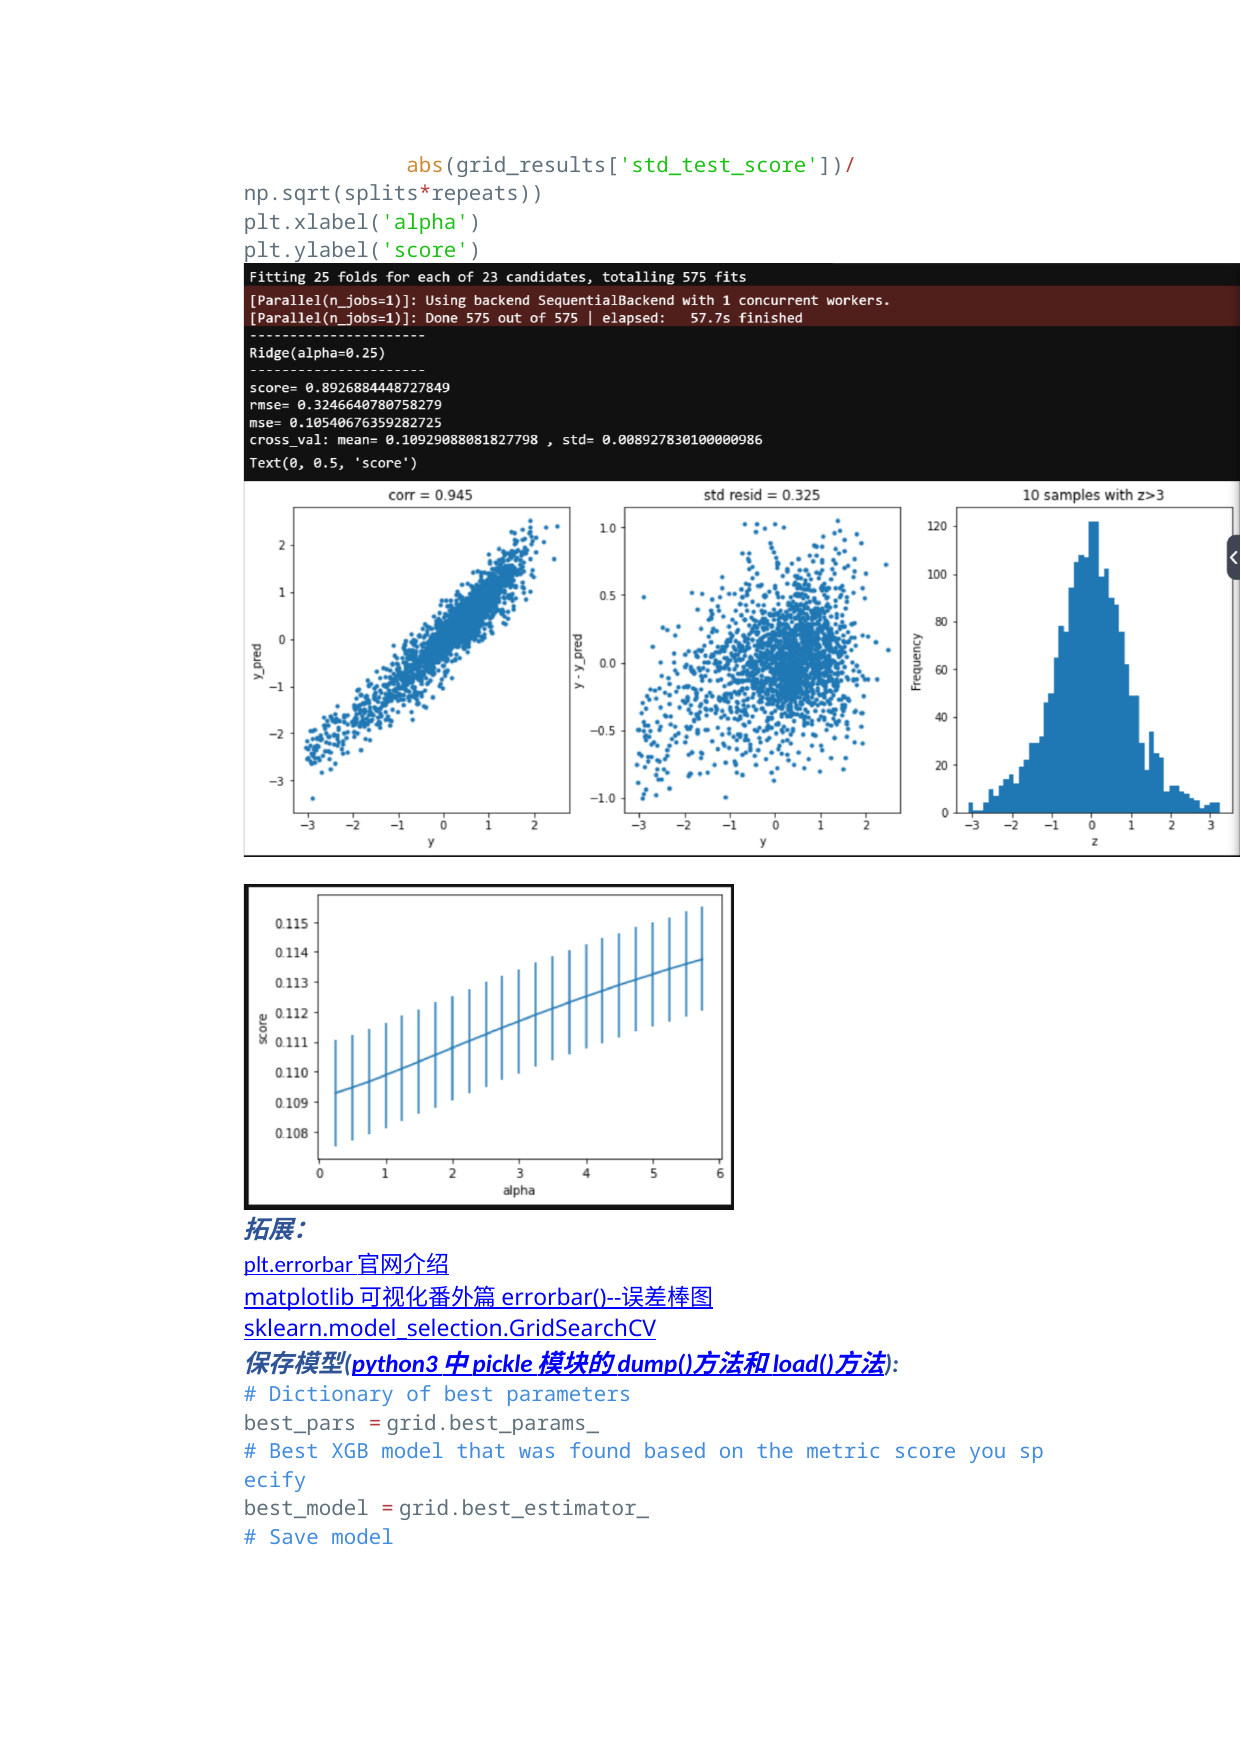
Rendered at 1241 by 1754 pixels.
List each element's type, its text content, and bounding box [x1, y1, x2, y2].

text # Save model [244, 1522, 1053, 1550]
picture [243, 884, 734, 1210]
text best_pars = grid.best_params_ [244, 1408, 1053, 1436]
picture [243, 263, 1240, 857]
text # Dictionary of best parameters [244, 1379, 1053, 1408]
text sklearn.model_selection.GridSearchCV [244, 1312, 1053, 1343]
text abs(grid_results['std_test_score'])/np.sqrt(splits*repeats)) [244, 150, 1053, 207]
text # Best XGB model that was found based on the metric score you specify [244, 1436, 1053, 1493]
text matplotlib可视化番外篇errorbar()--误差棒图 [244, 1279, 1053, 1312]
subtitle 拓展： [244, 1209, 1053, 1246]
text plt.xlabel('alpha') [244, 207, 1053, 235]
text best_model = grid.best_estimator_ [244, 1493, 1053, 1522]
text plt.ylabel('score') [244, 235, 1053, 263]
subtitle 保存模型(python3中pickle模块的dump()方法和load()方法): [244, 1343, 1053, 1379]
text plt.errorbar官网介绍 [244, 1246, 1053, 1279]
